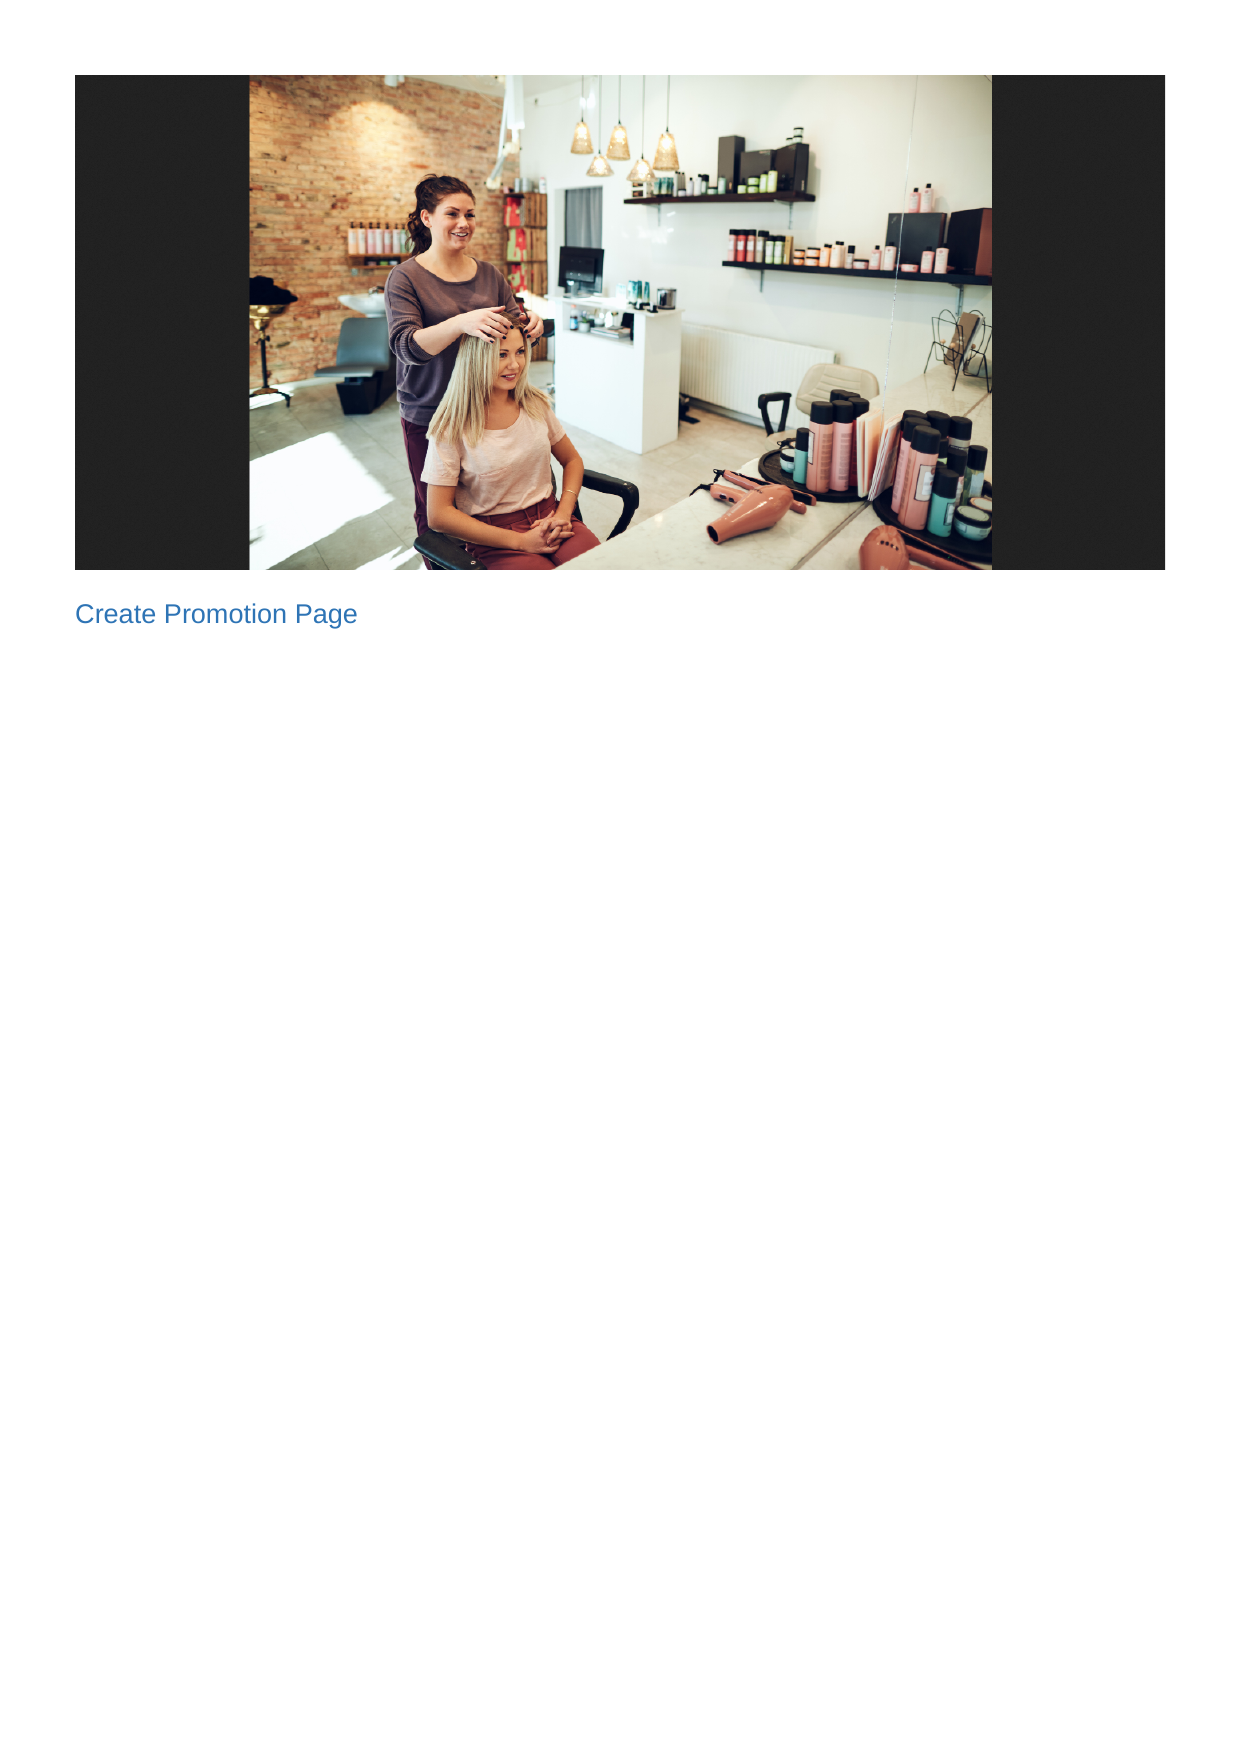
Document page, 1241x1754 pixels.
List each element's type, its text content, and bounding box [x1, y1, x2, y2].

subtitle Create Promotion Page [75, 598, 1165, 629]
picture [75, 75, 1166, 570]
